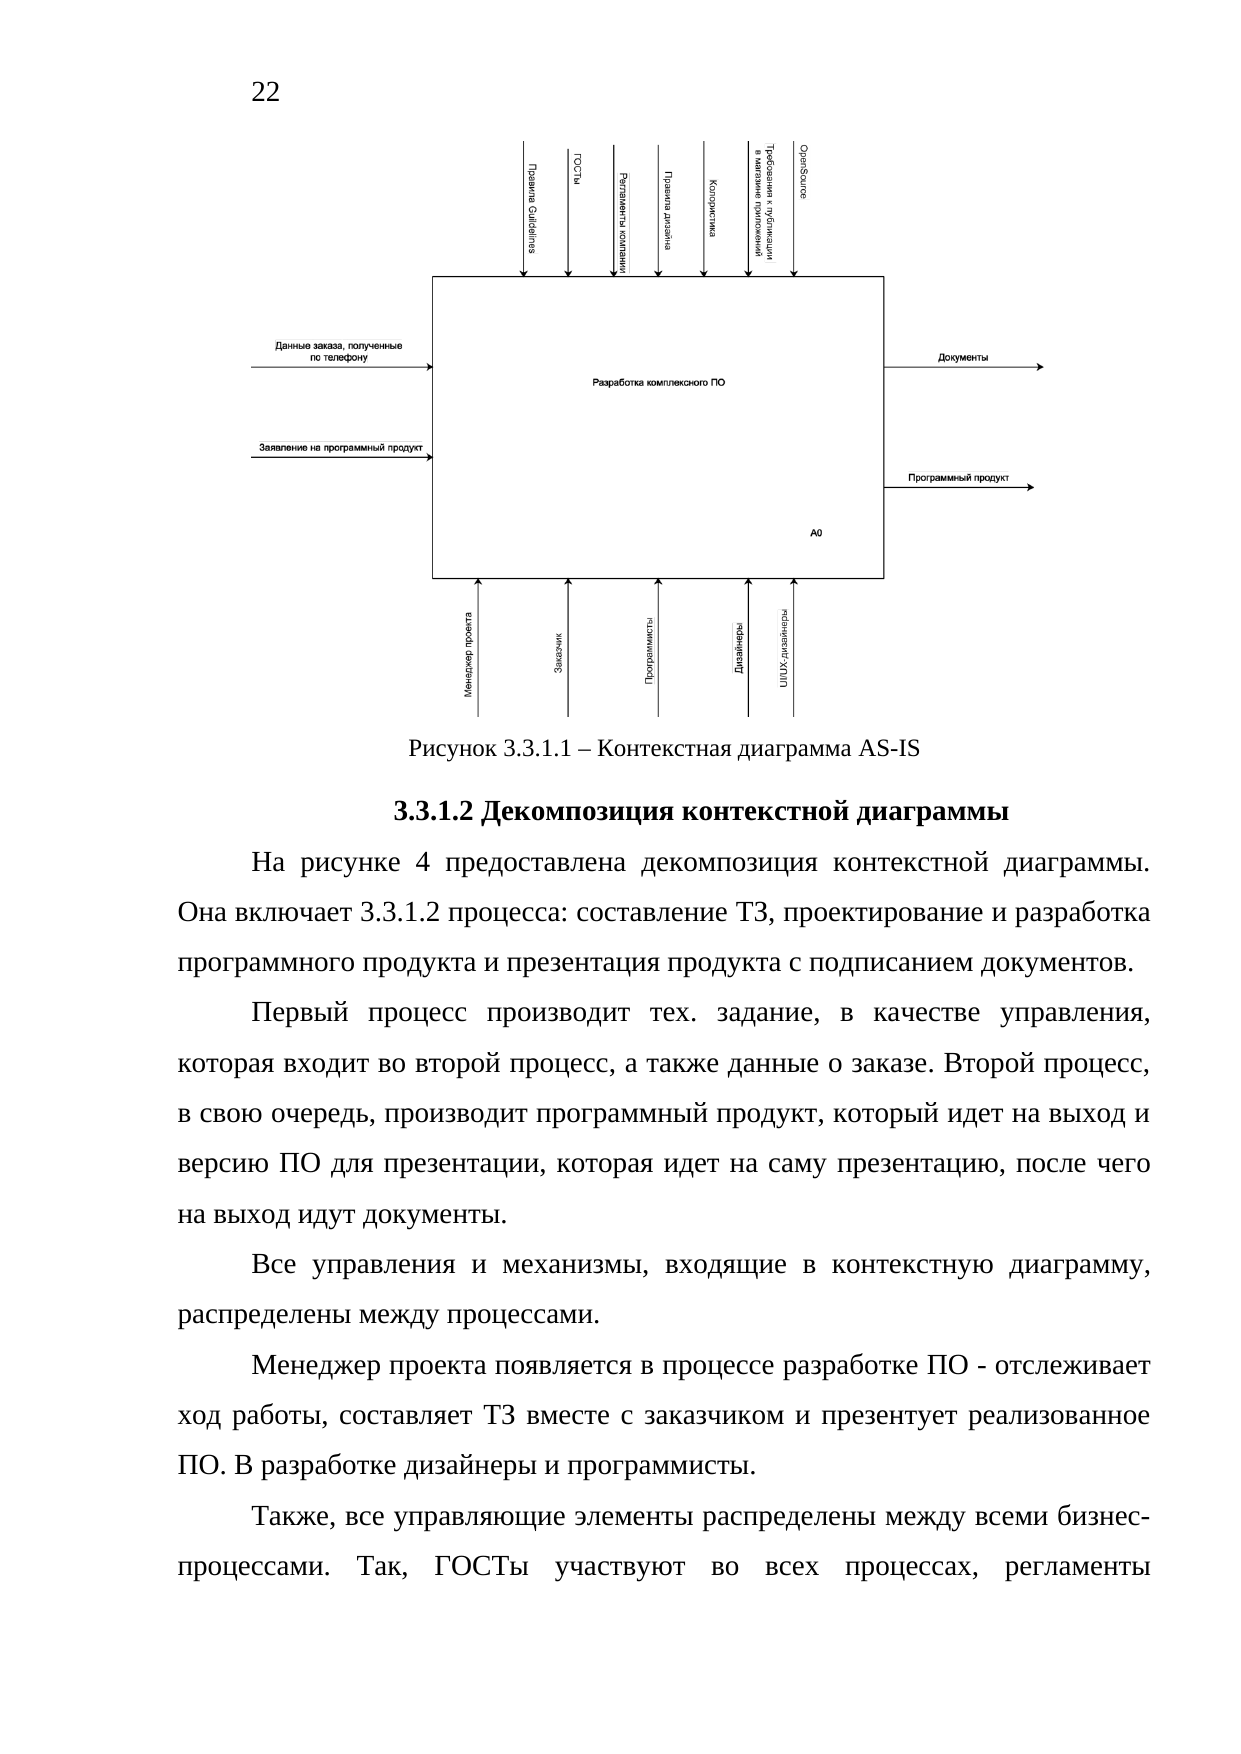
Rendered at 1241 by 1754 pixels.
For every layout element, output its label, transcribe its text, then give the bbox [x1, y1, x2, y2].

picture [251, 141, 1046, 717]
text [177, 1498, 1152, 1582]
subtitle 3.3.1.2 Декомпозиция контекстной диаграммы [177, 793, 1152, 827]
text На рисунке 4 предоставлена декомпозиция контекстной диаграммы. Она включает 3.3.1.2 процесса: составление ТЗ, проектирование и разработка программного продукта и презентация продукта с подписанием документов. [177, 844, 1152, 978]
text Менеджер проекта появляется в процессе разработке ПО - отслеживает ход работы, составляет ТЗ вместе с заказчиком и презентует реализованное ПО. В разработке дизайнеры и программисты. [177, 1347, 1152, 1481]
text Все управления и механизмы, входящие в контекстную диаграмму, распределены между процессами. [177, 1246, 1152, 1330]
title Рисунок 3.3.1.1 – Контекстная диаграмма AS-IS [177, 733, 1152, 762]
text Первый процесс производит тех. задание, в качестве управления, которая входит во второй процесс, а также данные о заказе. Второй процесс, в свою очередь, производит программный продукт, который идет на выход и версию ПО для презентации, которая идет на саму презентацию, после чего на выход идут документы. [177, 994, 1152, 1229]
